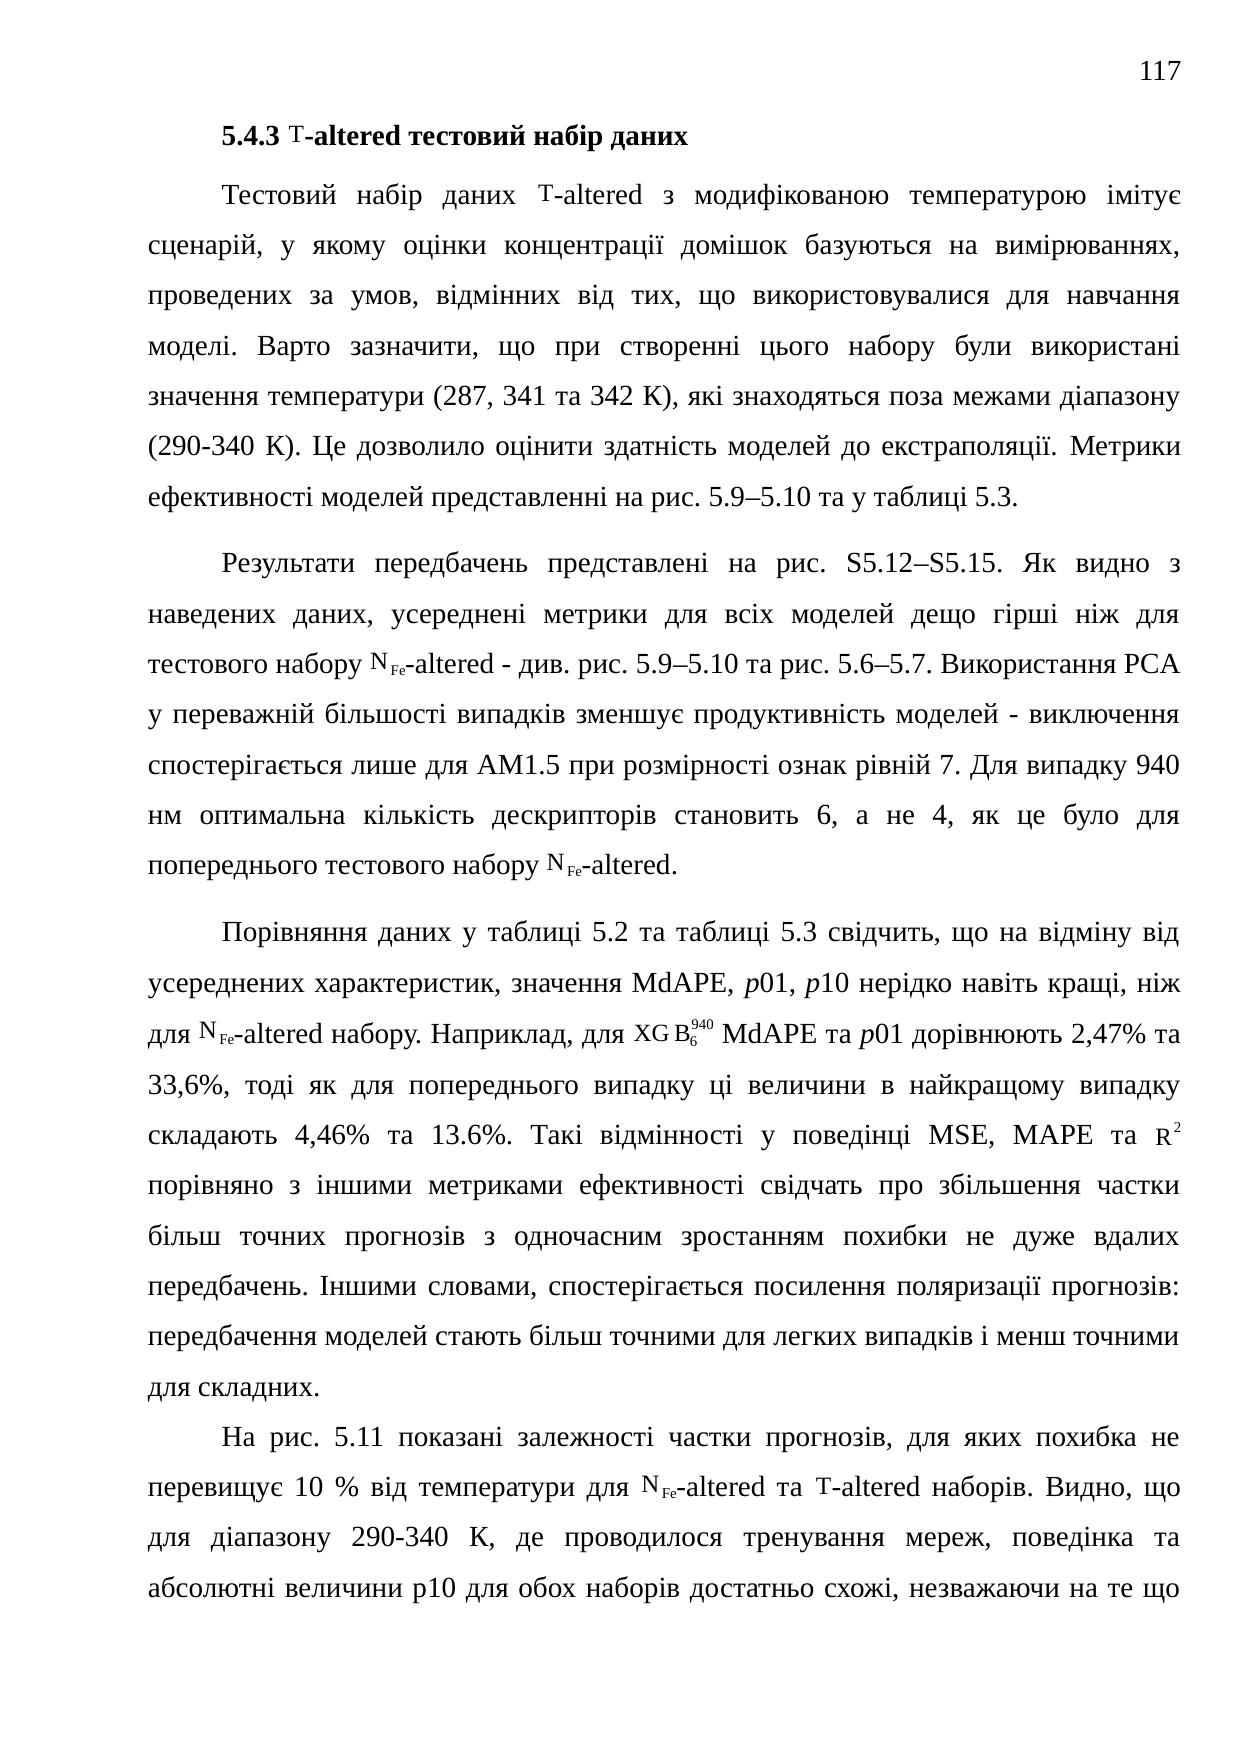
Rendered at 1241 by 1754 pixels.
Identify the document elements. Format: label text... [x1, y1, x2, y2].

subtitle 5.4.3 -altered тестовий набір даних [148, 118, 1181, 152]
text Порівняння даних у таблиці 5.2 та таблиці 5.3 свідчить, що на відміну від усереднених характеристик, значення MdAPE, p01, p10 нерідко навіть кращі, ніж для -altered набору. Наприклад, для MdAPE та p01 дорівнюють 2,47% та 33,6%, тоді як для попереднього випадку ці величини в найкращому випадку складають 4,46% та 13.6%. Такі відмінності у поведінці MSE, MAPE та порівняно з іншими метриками ефективності свідчать про збільшення частки більш точних прогнозів з одночасним зростанням похибки не дуже вдалих передбачень. Іншими словами, спостерігається посилення поляризації прогнозів: передбачення моделей стають більш точними для легких випадків і менш точними для складних. [148, 914, 1181, 1402]
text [148, 1419, 1181, 1603]
text Тестовий набір даних -altered з модифікованою температурою імітує сценарій, у якому оцінки концентрації домішок базуються на вимірюваннях, проведених за умов, відмінних від тих, що використовувалися для навчання моделі. Варто зазначити, що при створенні цього набору були використані значення температури (287, 341 та 342 К), які знаходяться поза межами діапазону (290-340 К). Це дозволило оцінити здатність моделей до екстраполяції. Метрики ефективності моделей представленні на рис. 5.9–5.10 та у таблиці 5.3. [148, 177, 1181, 512]
text Результати передбачень представлені на рис. S5.12–S5.15. Як видно з наведених даних, усереднені метрики для всіх моделей дещо гірші ніж для тестового набору -altered - див. рис. 5.9–5.10 та рис. 5.6–5.7. Використання PCA у переважній більшості випадків зменшує продуктивність моделей - виключення спостерігається лише для АМ1.5 при розмірності ознак рівній 7. Для випадку 940 нм оптимальна кількість дескрипторів становить 6, а не 4, як це було для попереднього тестового набору -altered. [148, 546, 1181, 881]
